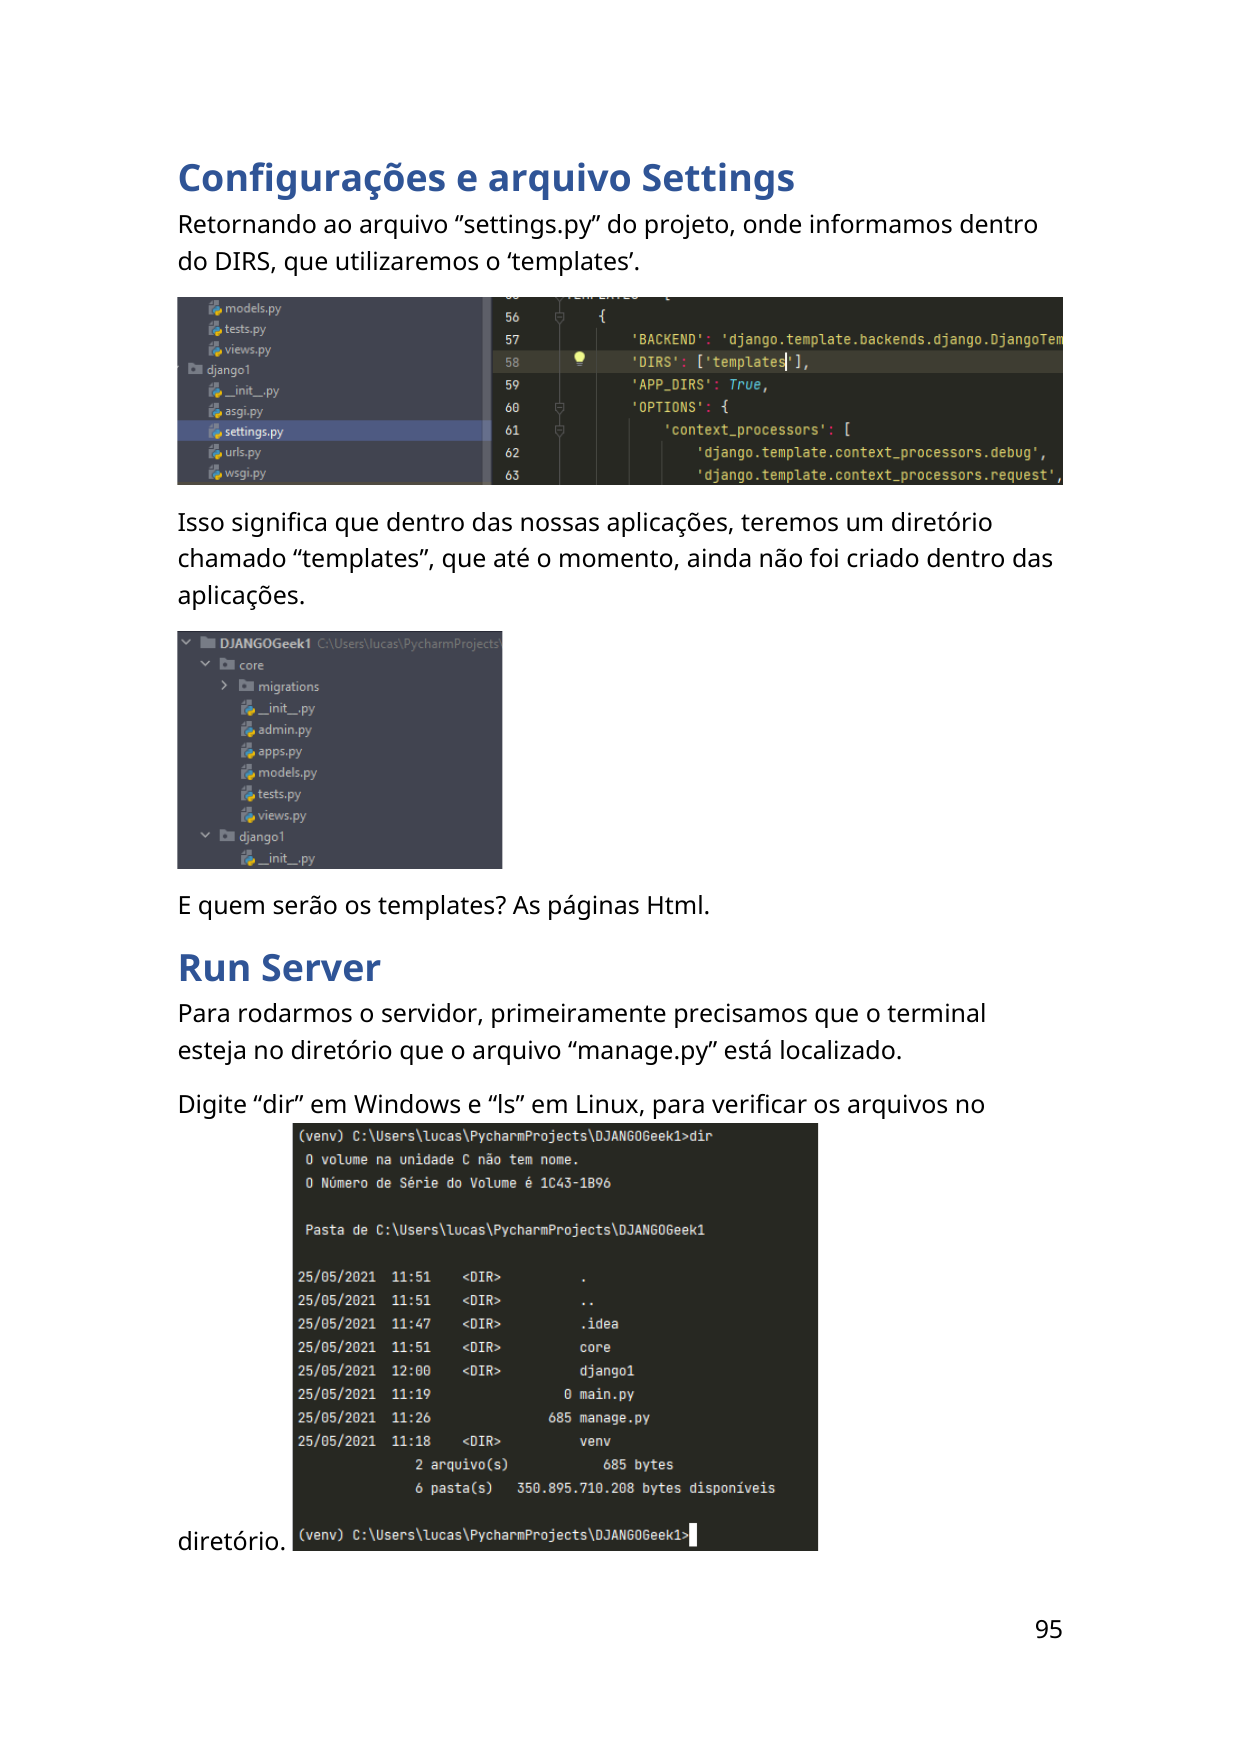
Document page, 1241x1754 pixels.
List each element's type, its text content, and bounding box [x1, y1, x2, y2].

text Retornando ao arquivo ‘’settings.py’’ do projeto, onde informamos dentro do DIRS, que utilizaremos o ‘templates’. [177, 207, 1063, 278]
subtitle Run Server [177, 941, 1063, 992]
picture [177, 631, 503, 869]
text Para rodarmos o servidor, primeiramente precisamos que o terminal esteja no diretório que o arquivo “manage.py” está localizado. [177, 996, 1063, 1067]
subtitle Configurações e arquivo Settings [177, 152, 1063, 203]
picture [292, 1123, 819, 1551]
text E quem serão os templates? As páginas Html. [177, 888, 1063, 922]
text Isso significa que dentro das nossas aplicações, teremos um diretório chamado “templates”, que até o momento, ainda não foi criado dentro das aplicações. [177, 504, 1063, 612]
picture [177, 297, 1063, 485]
